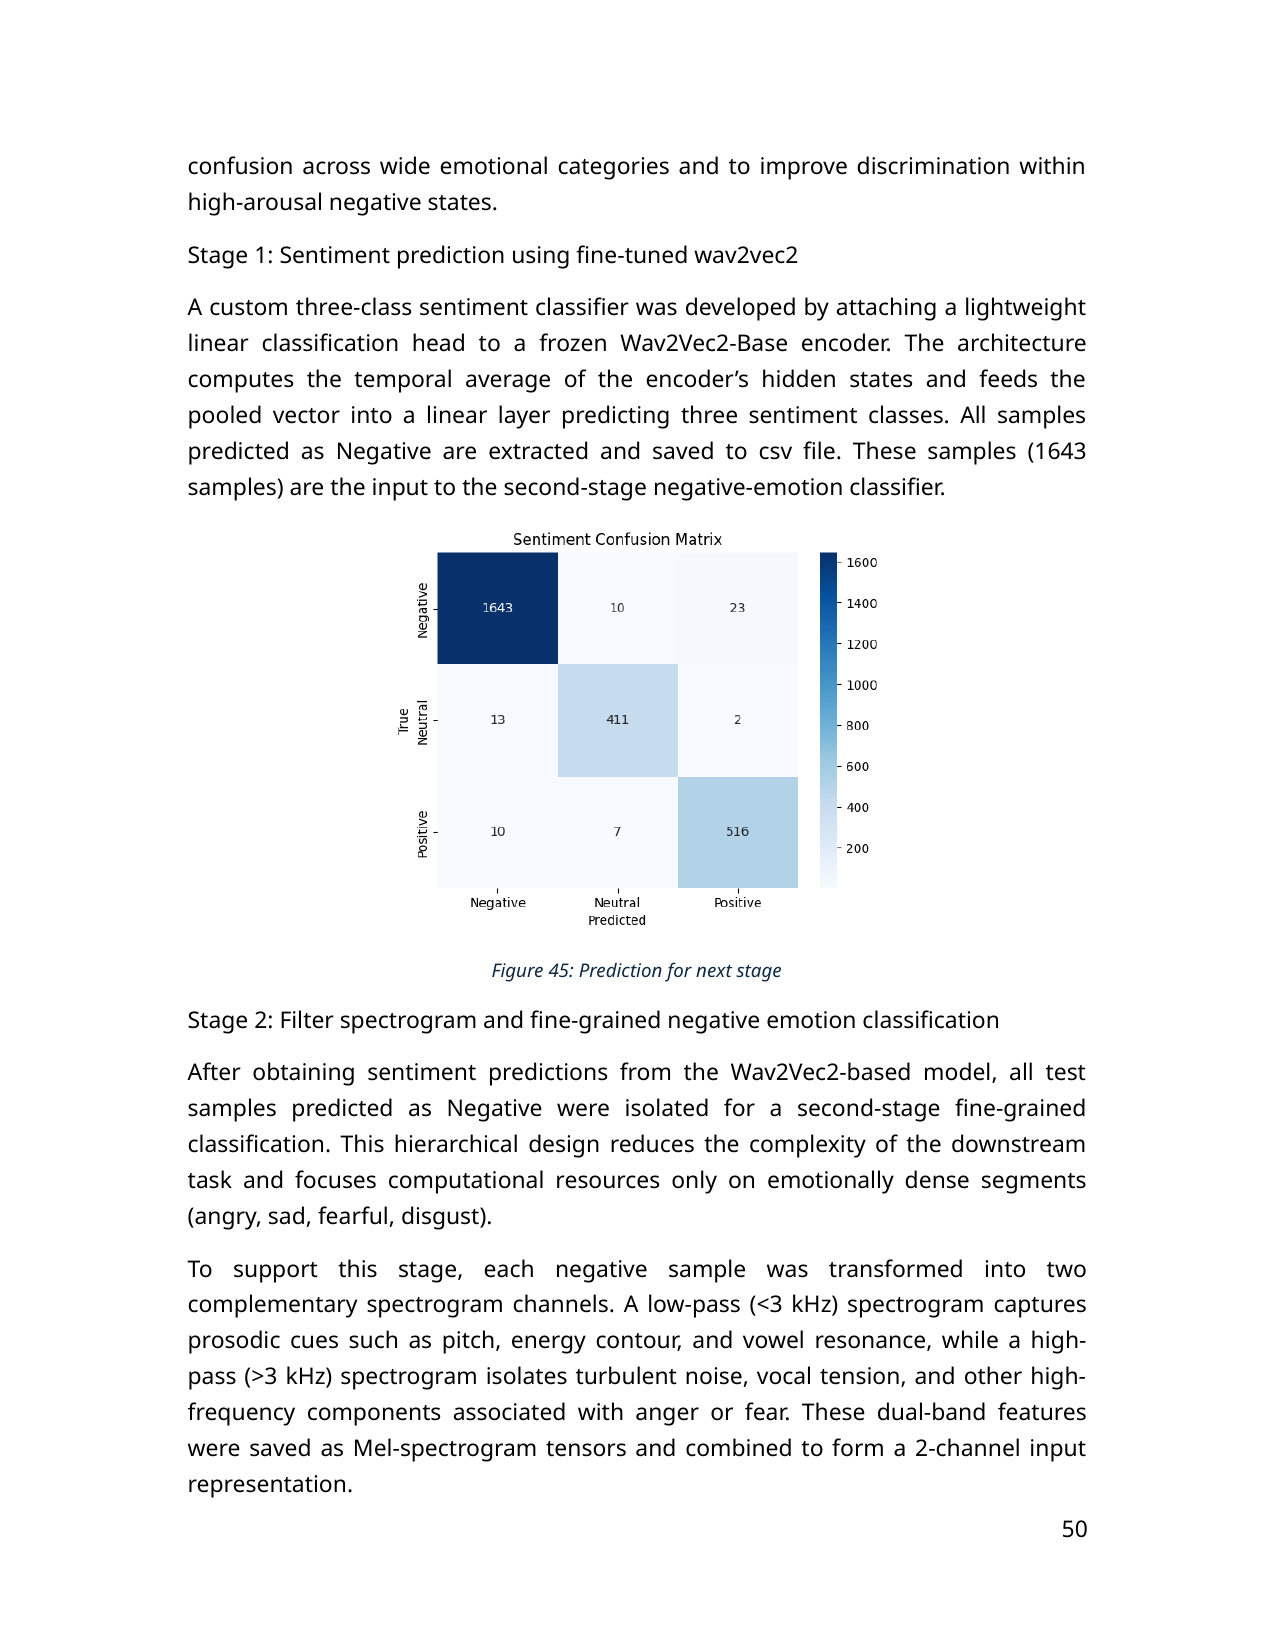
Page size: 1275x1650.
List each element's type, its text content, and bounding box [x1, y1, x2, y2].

text To support this stage, each negative sample was transformed into two complementary spectrogram channels. A low-pass (<3 kHz) spectrogram captures prosodic cues such as pitch, energy contour, and vowel resonance, while a high-pass (>3 kHz) spectrogram isolates turbulent noise, vocal tension, and other high-frequency components associated with anger or fear. These dual-band features were saved as Mel-spectrogram tensors and combined to form a 2-channel input representation. [187, 1252, 1087, 1499]
text Stage 2: Filter spectrogram and fine-grained negative emotion classification [187, 1003, 1087, 1035]
text After obtaining sentiment predictions from the Wav2Vec2-based model, all test samples predicted as Negative were isolated for a second-stage fine-grained classification. This hierarchical design reduces the complexity of the downstream task and focuses computational resources only on emotionally dense segments (angry, sad, fearful, disgust). [187, 1056, 1087, 1231]
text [187, 150, 1087, 217]
picture [389, 523, 886, 936]
text Stage 1: Sentiment prediction using fine-tuned wav2vec2 [187, 238, 1087, 270]
text A custom three-class sentiment classifier was developed by attaching a lightweight linear classification head to a frozen Wav2Vec2-Base encoder. The architecture computes the temporal average of the encoder’s hidden states and feeds the pooled vector into a linear layer predicting three sentiment classes. All samples predicted as Negative are extracted and saved to csv file. These samples (1643 samples) are the input to the second-stage negative-emotion classifier. [187, 291, 1087, 502]
